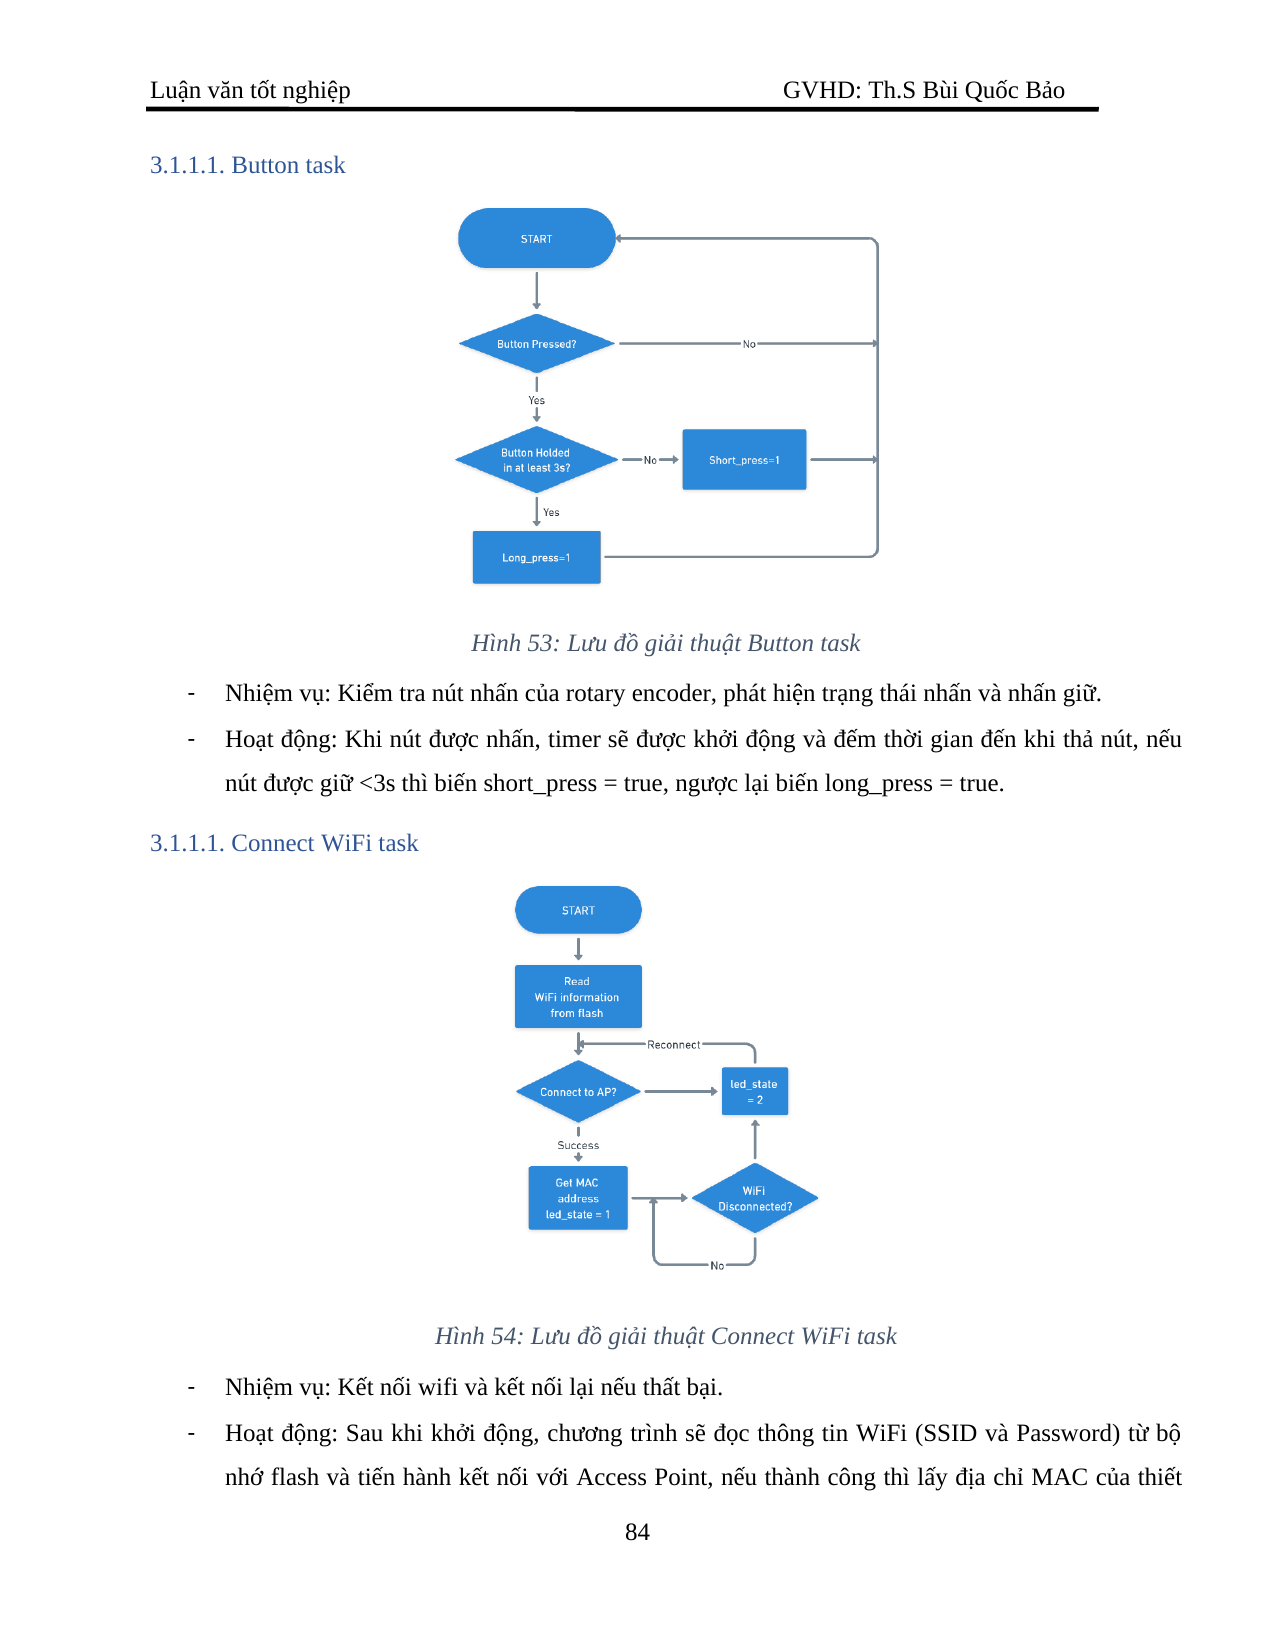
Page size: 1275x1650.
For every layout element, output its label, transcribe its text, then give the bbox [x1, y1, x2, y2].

picture [499, 871, 835, 1291]
list Nhiệm vụ: Kiểm tra nút nhấn của rotary encoder, phát hiện trạng thái nhấn và nhấn giữ. [187, 677, 1184, 708]
list Hoạt động: Khi nút được nhấn, timer sẽ được khởi động và đếm thời gian đến khi thả nút, nếu nút được giữ <3s thì biến short_press = true, ngược lại biến long_press = true. [187, 723, 1184, 797]
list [187, 1417, 1184, 1490]
subtitle 3.1.1.1. Button task [150, 150, 1184, 179]
subtitle 3.1.1.1. Connect WiFi task [150, 828, 1184, 857]
picture [439, 193, 895, 598]
list Nhiệm vụ: Kết nối wifi và kết nối lại nếu thất bại. [187, 1371, 1184, 1401]
